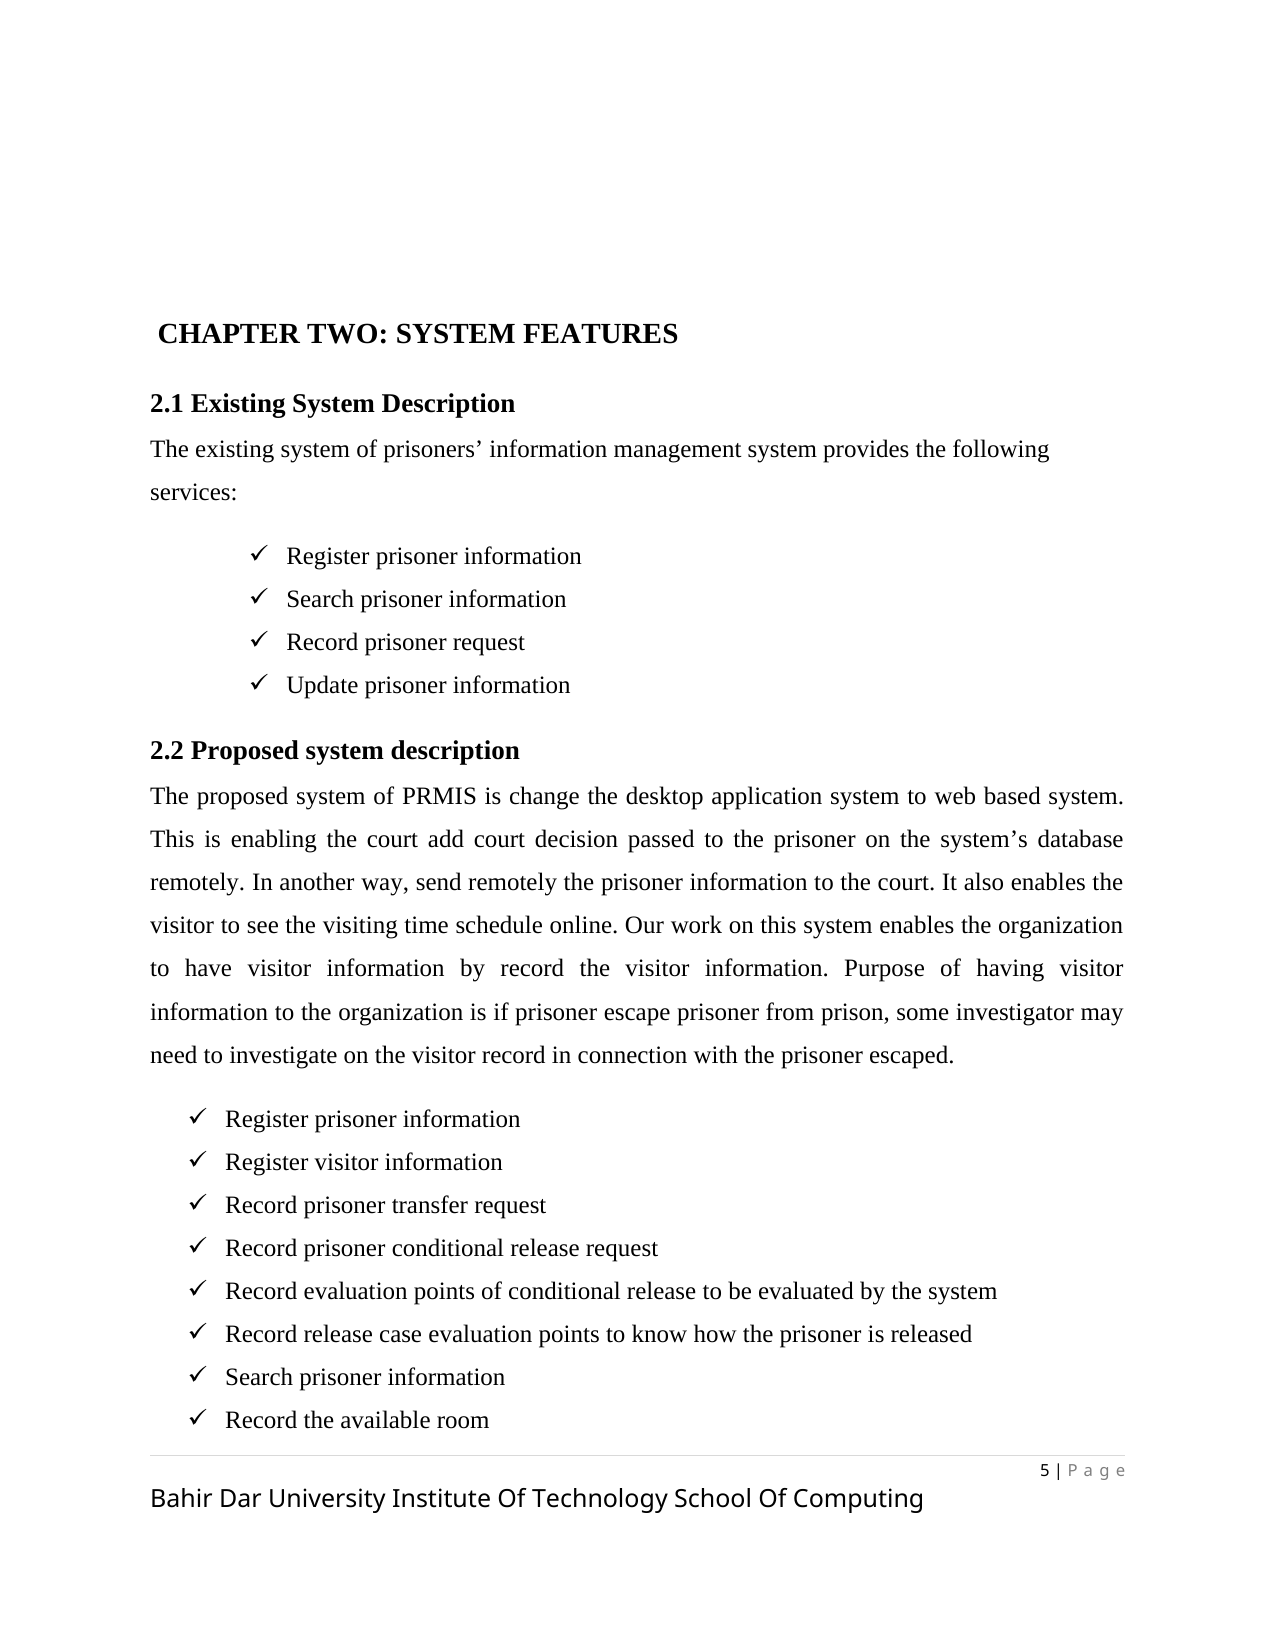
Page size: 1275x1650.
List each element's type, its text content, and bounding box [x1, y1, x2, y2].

text The existing system of prisoners’ information management system provides the following services: [150, 434, 1125, 506]
subtitle 2.1 Existing System Description [150, 387, 1125, 418]
list Record evaluation points of conditional release to be evaluated by the system [187, 1276, 1125, 1305]
list Record release case evaluation points to know how the prisoner is released [187, 1319, 1125, 1348]
list Search prisoner information [248, 584, 1125, 613]
list Record prisoner request [248, 627, 1125, 656]
list Register prisoner information [248, 541, 1125, 570]
text The proposed system of PRMIS is change the desktop application system to web based system. This is enabling the court add court decision passed to the prisoner on the system’s database remotely. In another way, send remotely the prisoner information to the court. It also enables the visitor to see the visiting time schedule online. Our work on this system enables the organization to have visitor information by record the visitor information. Purpose of having visitor information to the organization is if prisoner escape prisoner from prison, some investigator may need to investigate on the visitor record in connection with the prisoner escaped. [150, 781, 1125, 1068]
subtitle CHAPTER TWO: SYSTEM FEATURES [150, 316, 1125, 350]
list Register prisoner information [187, 1104, 1125, 1132]
list Search prisoner information [187, 1362, 1125, 1391]
list Register visitor information [187, 1147, 1125, 1176]
subtitle 2.2 Proposed system description [150, 734, 1125, 766]
list Record the available room [187, 1406, 1125, 1434]
list Record prisoner conditional release request [187, 1233, 1125, 1262]
list Record prisoner transfer request [187, 1190, 1125, 1219]
list Update prisoner information [248, 670, 1125, 699]
